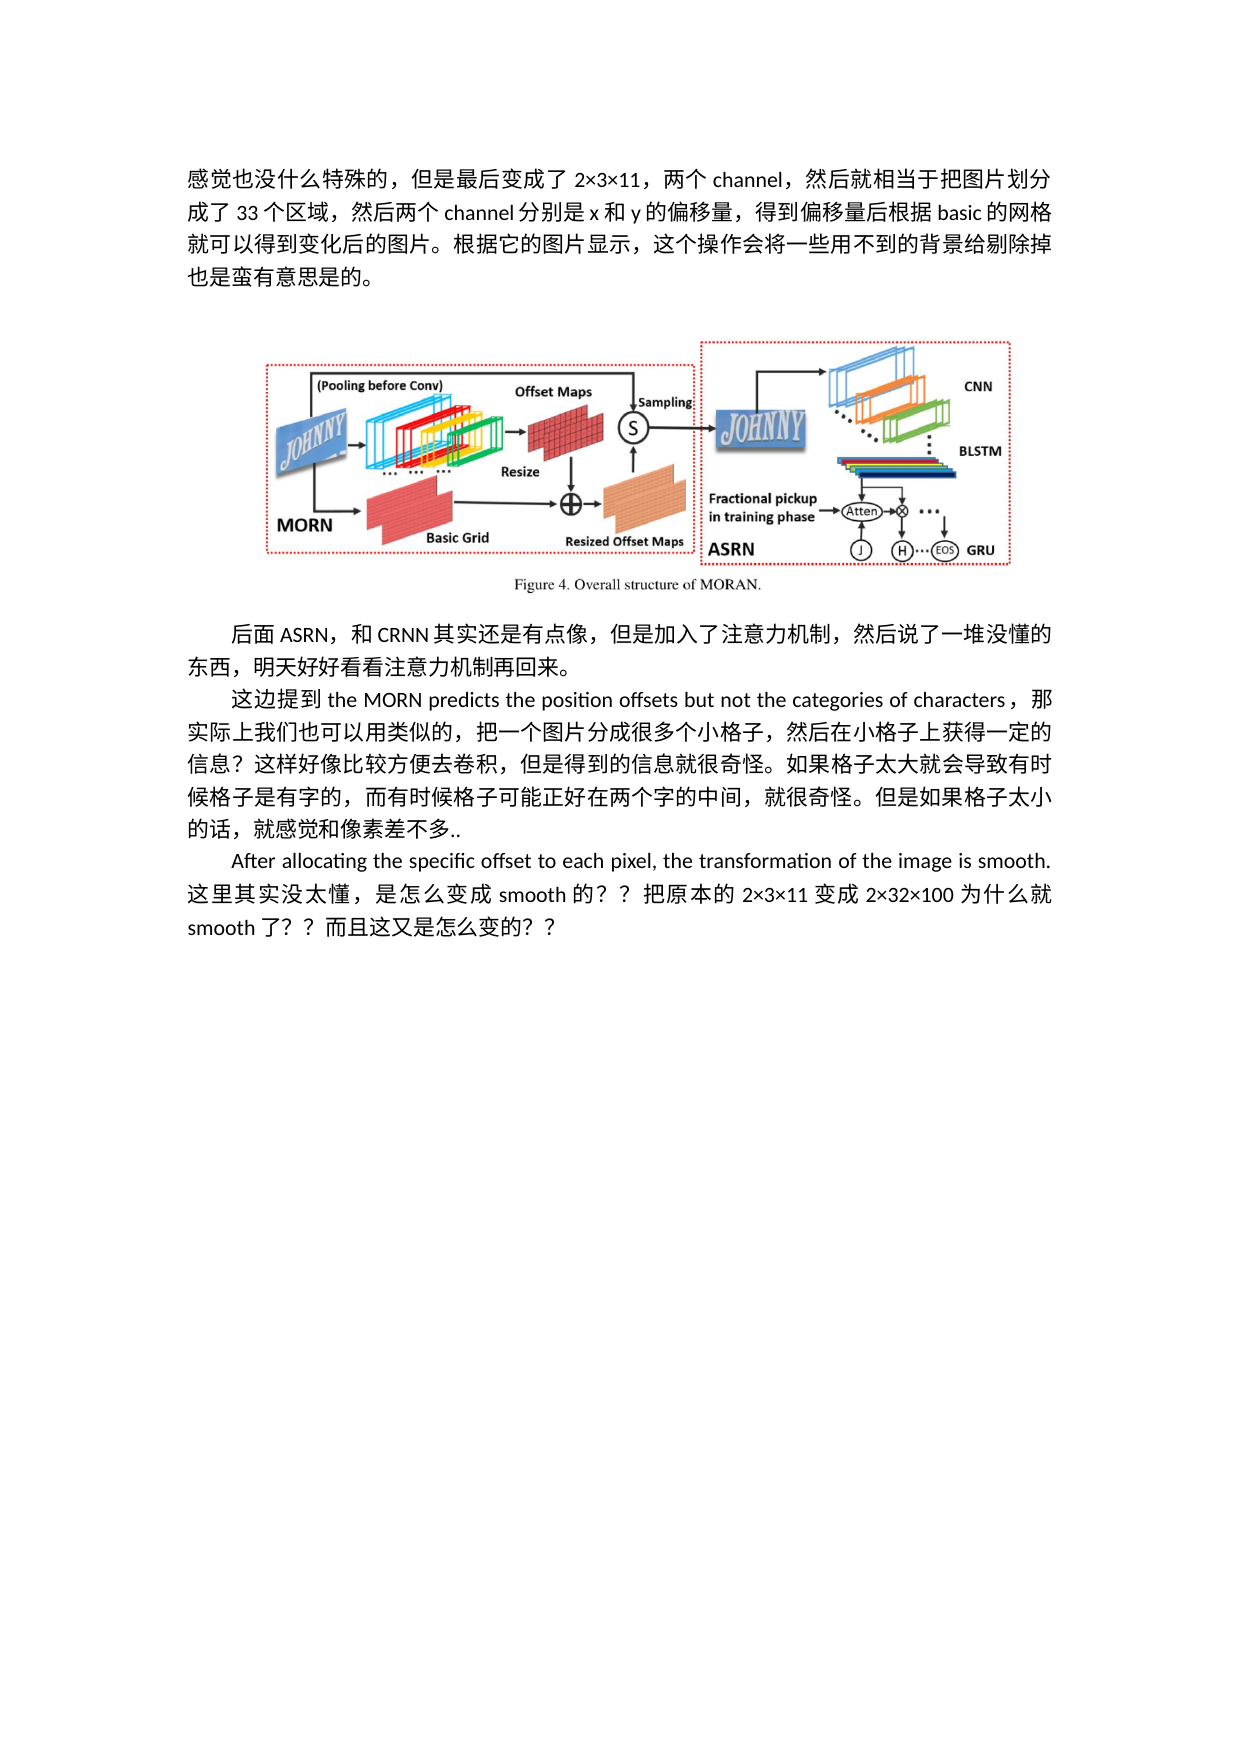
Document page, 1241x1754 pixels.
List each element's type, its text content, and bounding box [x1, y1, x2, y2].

picture [231, 292, 1096, 606]
text After allocating the specific offset to each pixel, the transformation of the image is smooth.这里其实没太懂，是怎么变成smooth的？？把原本的2×3×11变成2×32×100为什么就smooth了？？而且这又是怎么变的？？ [187, 844, 1053, 942]
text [187, 162, 1053, 292]
text 这边提到the MORN predicts the position offsets but not the categories of characters，那实际上我们也可以用类似的，把一个图片分成很多个小格子，然后在小格子上获得一定的信息？这样好像比较方便去卷积，但是得到的信息就很奇怪。如果格子太大就会导致有时候格子是有字的，而有时候格子可能正好在两个字的中间，就很奇怪。但是如果格子太小的话，就感觉和像素差不多.. [187, 682, 1053, 844]
text 后面ASRN，和CRNN其实还是有点像，但是加入了注意力机制，然后说了一堆没懂的东西，明天好好看看注意力机制再回来。 [187, 617, 1053, 682]
